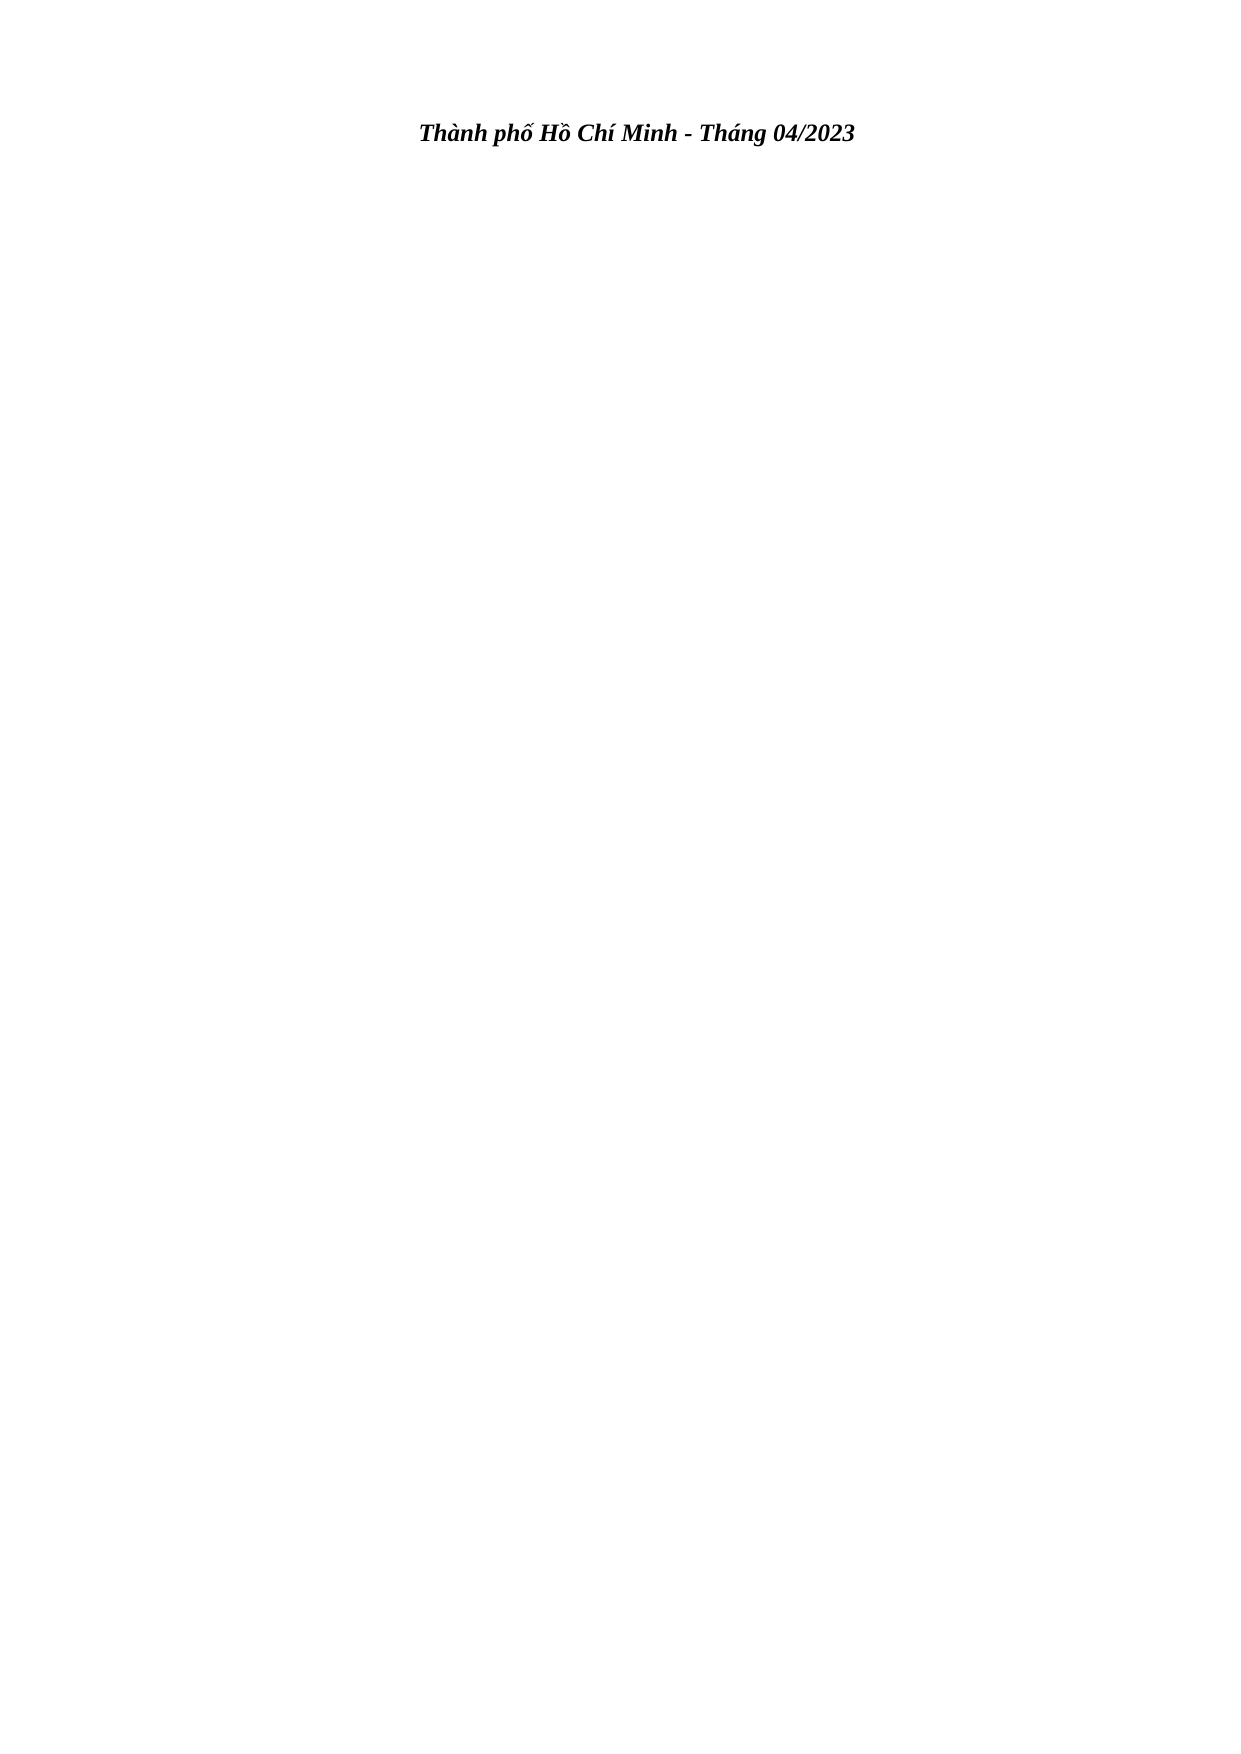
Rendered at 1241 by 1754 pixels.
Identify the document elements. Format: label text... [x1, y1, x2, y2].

text Thành phố Hồ Chí Minh - Tháng 04/2023 [183, 118, 1093, 147]
